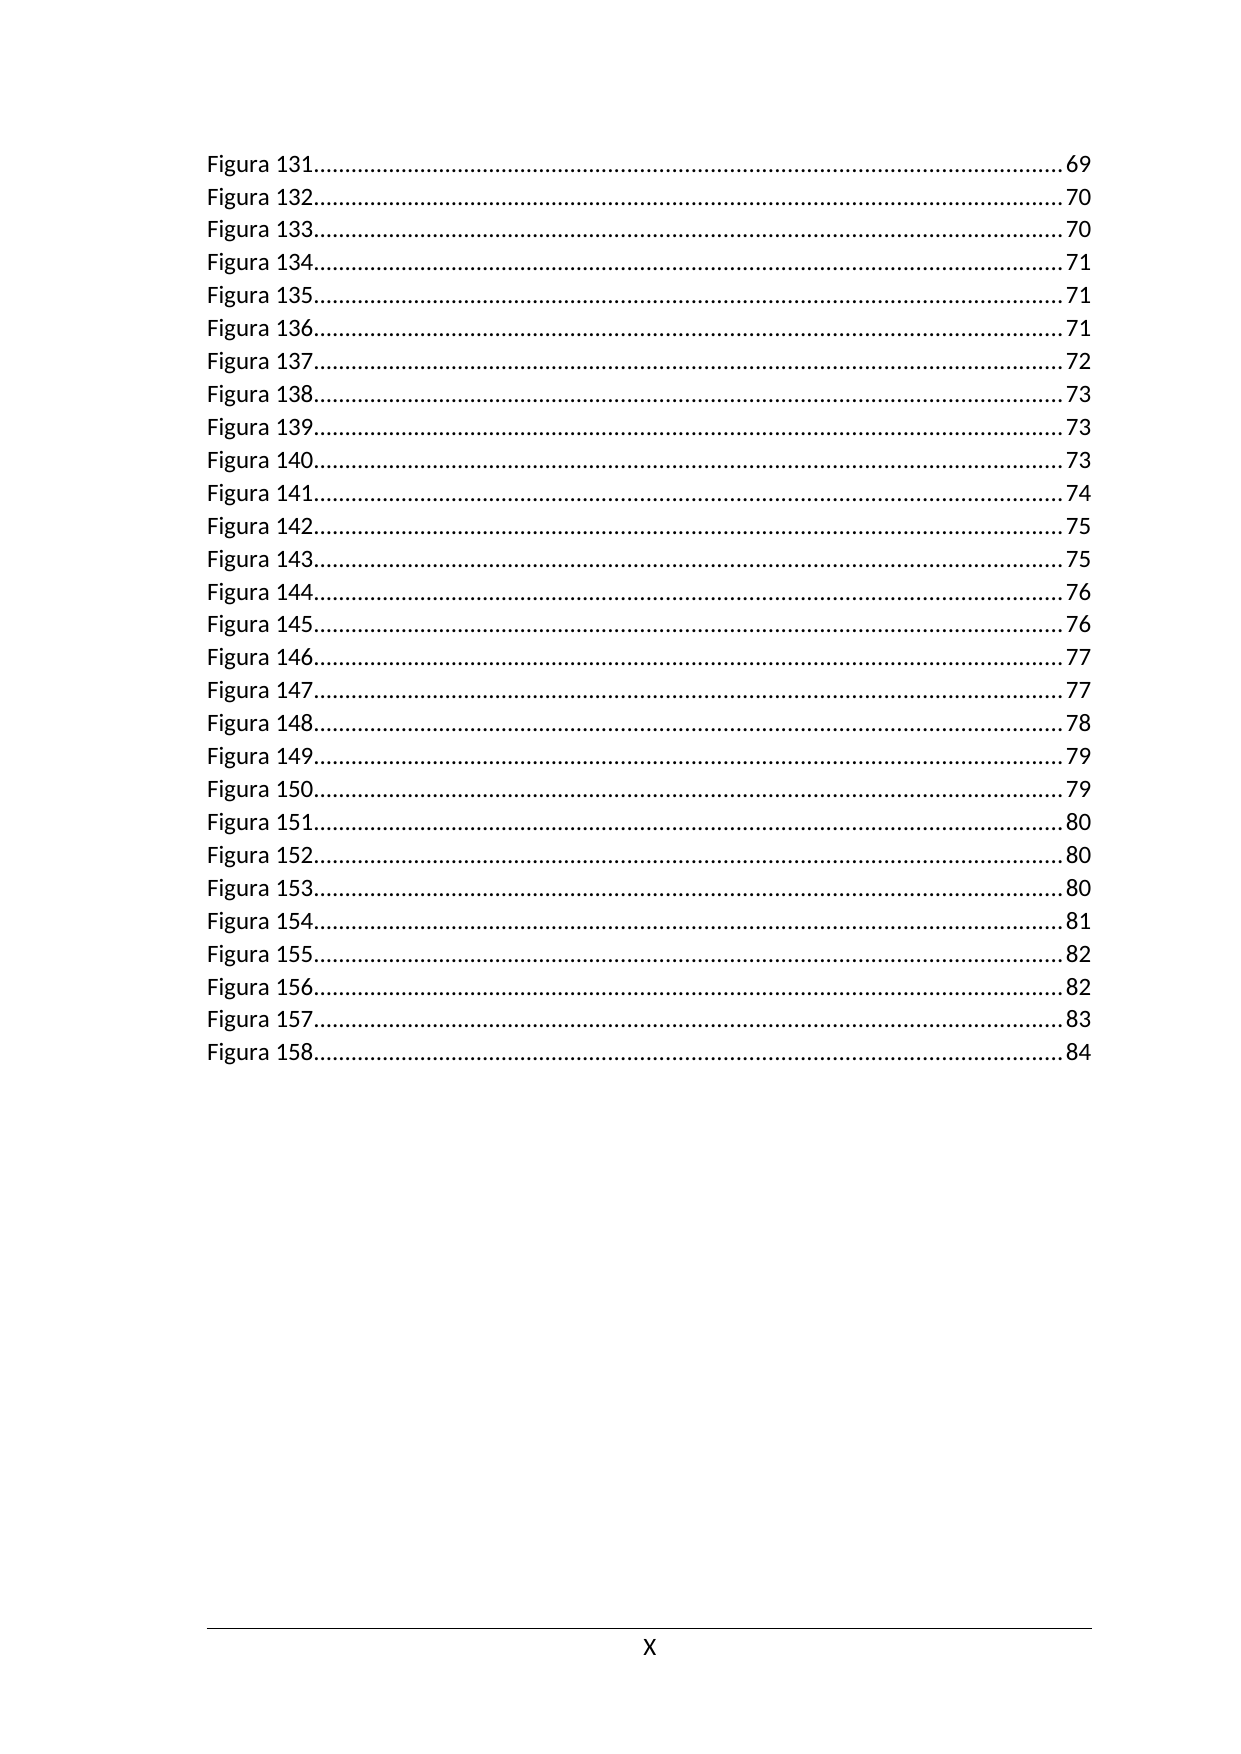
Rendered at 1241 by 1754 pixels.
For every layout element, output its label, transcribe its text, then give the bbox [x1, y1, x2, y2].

text Figura 144 76 [207, 576, 1092, 606]
text Figura 147 77 [207, 674, 1092, 705]
text Figura 158 84 [207, 1036, 1092, 1067]
text Figura 133 70 [207, 213, 1092, 244]
text Figura 152 80 [207, 839, 1092, 869]
text Figura 131 69 [207, 148, 1092, 178]
text Figura 153 80 [207, 872, 1092, 902]
text Figura 150 79 [207, 773, 1092, 804]
text Figura 156 82 [207, 971, 1092, 1001]
text Figura 157 83 [207, 1003, 1092, 1034]
text Figura 140 73 [207, 444, 1092, 474]
text Figura 142 75 [207, 510, 1092, 540]
text Figura 141 74 [207, 477, 1092, 507]
text Figura 139 73 [207, 411, 1092, 442]
text Figura 137 72 [207, 345, 1092, 376]
text Figura 136 71 [207, 312, 1092, 343]
text Figura 154 81 [207, 905, 1092, 935]
text Figura 146 77 [207, 641, 1092, 672]
text Figura 138 73 [207, 378, 1092, 409]
text Figura 148 78 [207, 707, 1092, 738]
text Figura 132 70 [207, 181, 1092, 211]
text Figura 155 82 [207, 938, 1092, 968]
text Figura 134 71 [207, 246, 1092, 277]
text Figura 145 76 [207, 608, 1092, 639]
text Figura 135 71 [207, 279, 1092, 310]
text Figura 151 80 [207, 806, 1092, 837]
text Figura 143 75 [207, 543, 1092, 573]
text Figura 149 79 [207, 740, 1092, 771]
